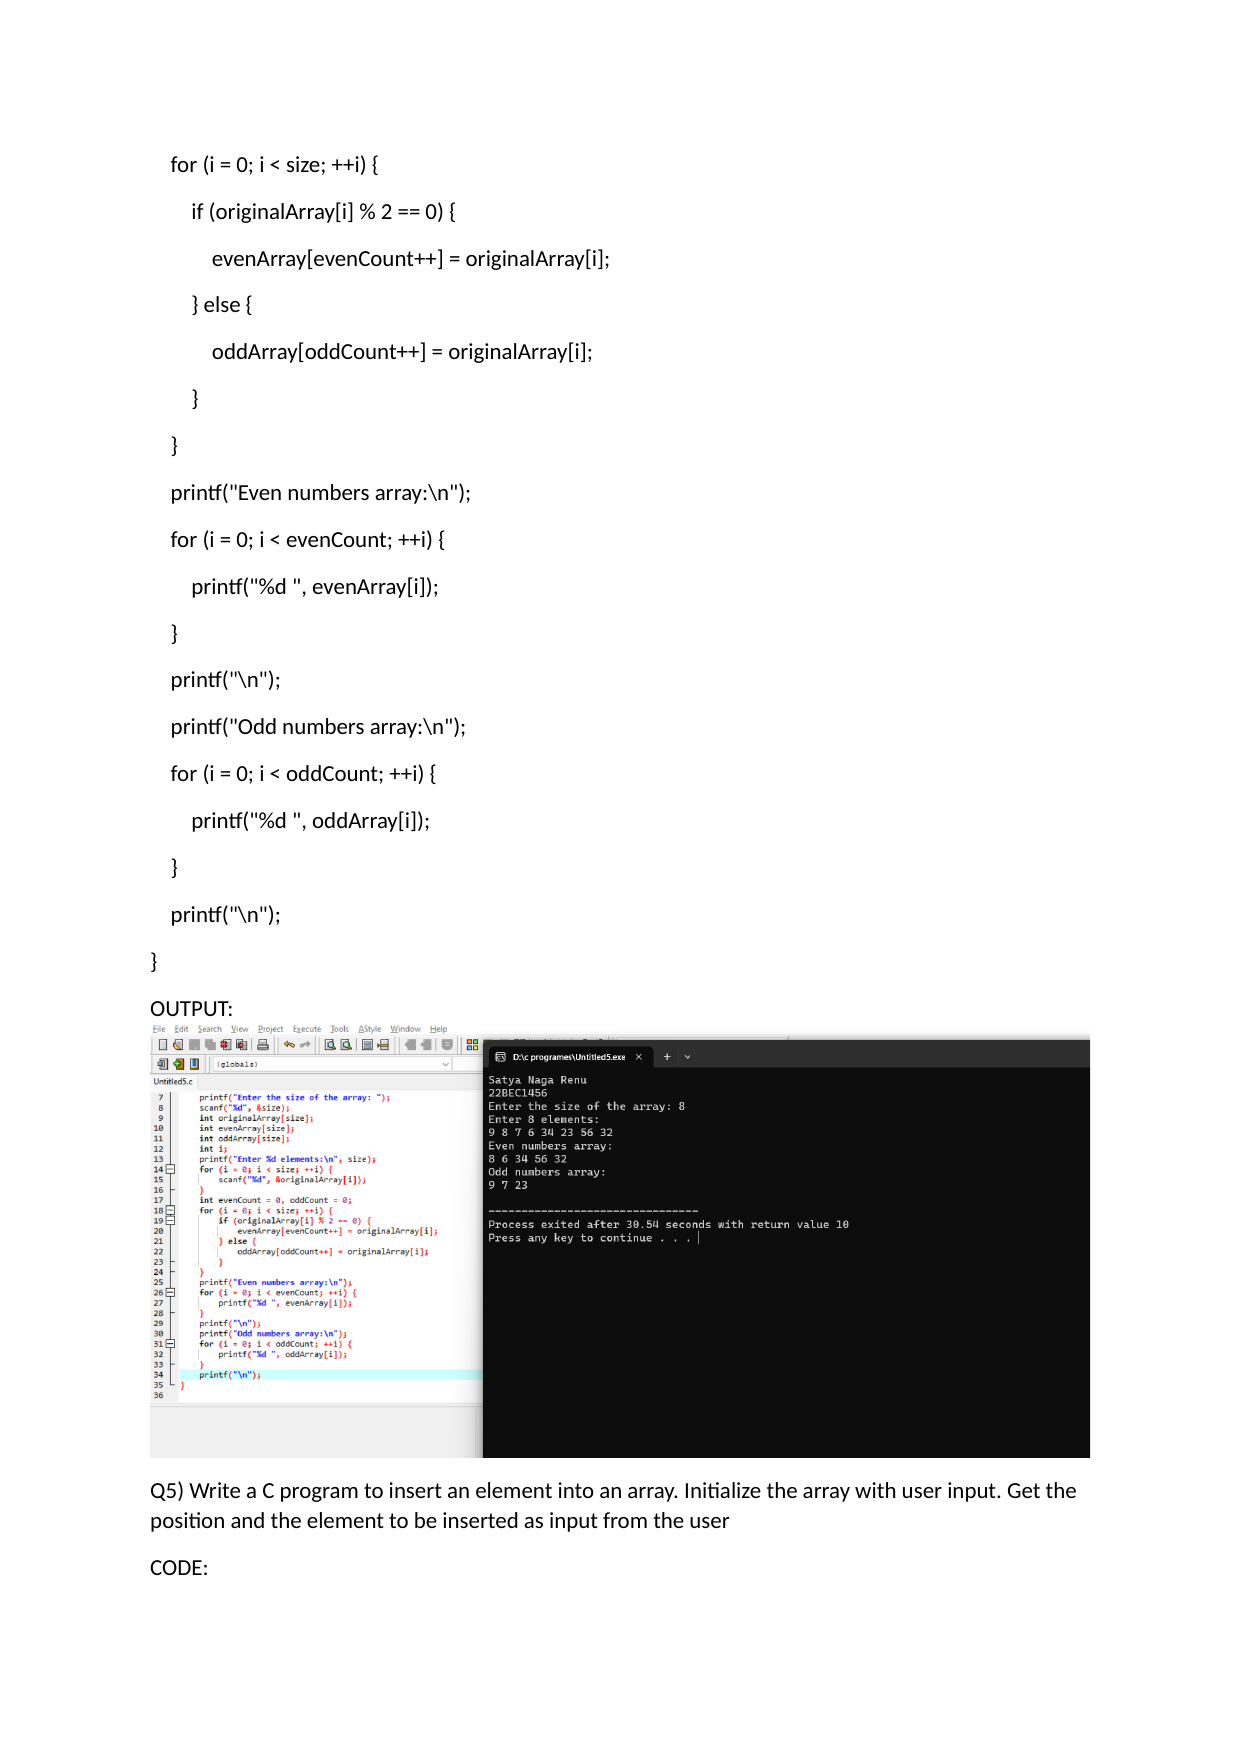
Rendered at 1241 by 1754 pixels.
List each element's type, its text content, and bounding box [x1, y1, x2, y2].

text for (i = 0; i < oddCount; ++i) { [150, 759, 1090, 787]
picture [150, 1023, 1091, 1458]
text printf("Even numbers array:\n"); [150, 478, 1090, 506]
text for (i = 0; i < evenCount; ++i) { [150, 525, 1090, 553]
text } [150, 619, 1090, 647]
text evenArray[evenCount++] = originalArray[i]; [150, 244, 1090, 272]
text printf("\n"); [150, 666, 1090, 694]
text Q5) Write a C program to insert an element into an array. Initialize the array with user input. Get the position and the element to be inserted as input from the user [150, 1476, 1090, 1534]
text OUTPUT: [150, 994, 1090, 1023]
text CODE: [150, 1553, 1090, 1581]
text } [150, 431, 1090, 459]
text printf("%d ", evenArray[i]); [150, 572, 1090, 600]
text } [150, 853, 1090, 881]
text if (originalArray[i] % 2 == 0) { [150, 197, 1090, 225]
text } [150, 384, 1090, 412]
text } [150, 947, 1090, 975]
text printf("\n"); [150, 900, 1090, 928]
text } else { [150, 291, 1090, 319]
text for (i = 0; i < size; ++i) { [150, 150, 1090, 178]
text oddArray[oddCount++] = originalArray[i]; [150, 337, 1090, 366]
text printf("%d ", oddArray[i]); [150, 806, 1090, 834]
text printf("Odd numbers array:\n"); [150, 712, 1090, 741]
